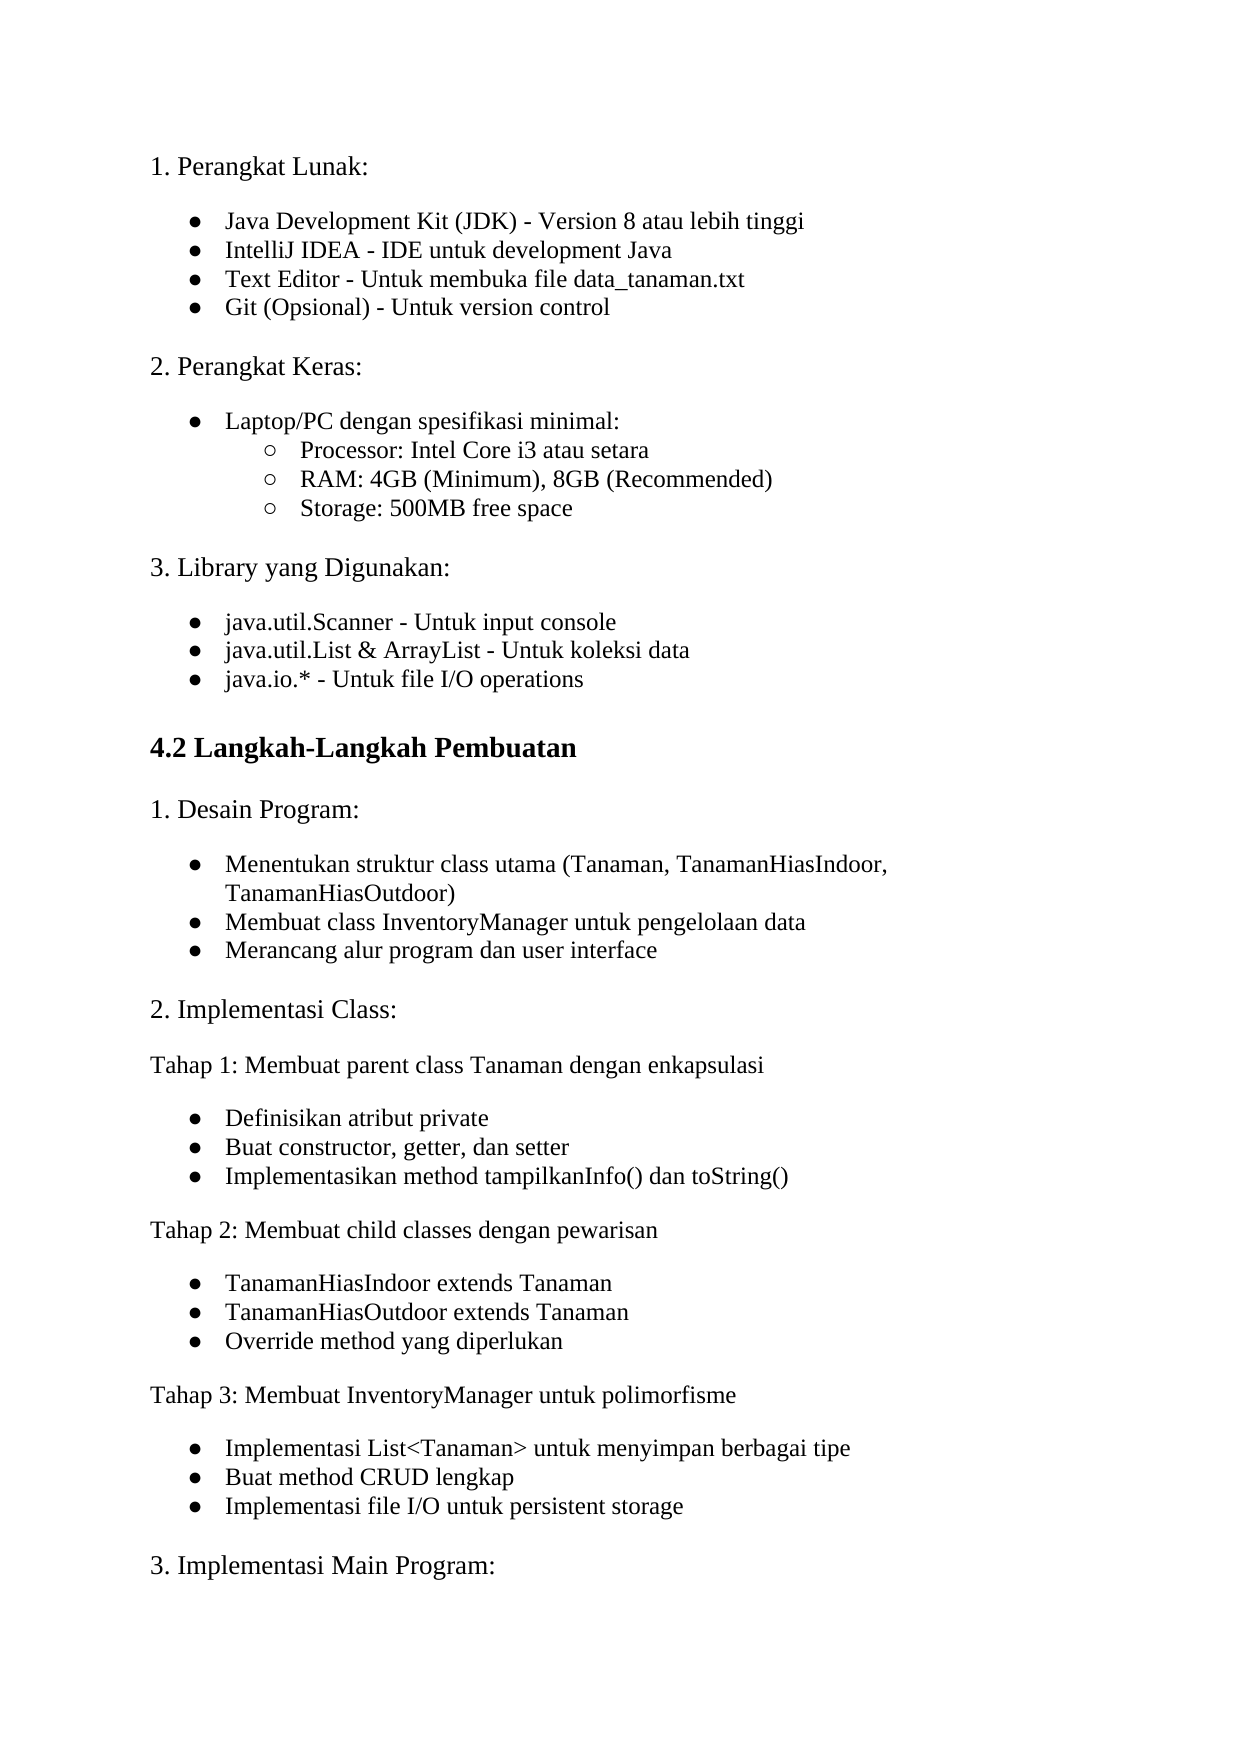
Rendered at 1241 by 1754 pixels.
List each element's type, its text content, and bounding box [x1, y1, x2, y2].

list Override method yang diperlukan [187, 1326, 1090, 1355]
list Text Editor - Untuk membuka file data_tanaman.txt [187, 264, 1090, 292]
list RAM: 4GB (Minimum), 8GB (Recommended) [262, 464, 1090, 493]
subtitle 3. Implementasi Main Program: [150, 1549, 1090, 1580]
subtitle 2. Perangkat Keras: [150, 350, 1090, 381]
list Buat constructor, getter, dan setter [187, 1132, 1090, 1161]
list Buat method CRUD lengkap [187, 1462, 1090, 1491]
list Implementasi List<Tanaman> untuk menyimpan berbagai tipe [187, 1433, 1090, 1462]
list Processor: Intel Core i3 atau setara [262, 435, 1090, 464]
list Storage: 500MB free space [262, 493, 1090, 521]
list IntelliJ IDEA - IDE untuk development Java [187, 235, 1090, 264]
list Merancang alur program dan user interface [187, 936, 1090, 964]
list Definisikan atribut private [187, 1103, 1090, 1132]
subtitle 1. Desain Program: [150, 793, 1090, 824]
list Laptop/PC dengan spesifikasi minimal: [187, 406, 1090, 435]
subtitle 1. Perangkat Lunak: [150, 150, 1090, 181]
text Tahap 1: Membuat parent class Tanaman dengan enkapsulasi [150, 1050, 1090, 1078]
list Implementasi file I/O untuk persistent storage [187, 1491, 1090, 1520]
subtitle 2. Implementasi Class: [150, 993, 1090, 1025]
list Menentukan struktur class utama (Tanaman, TanamanHiasIndoor, TanamanHiasOutdoor) [187, 849, 1090, 907]
list java.util.Scanner - Untuk input console [187, 607, 1090, 636]
subtitle 4.2 Langkah-Langkah Pembuatan [150, 731, 1090, 764]
list java.util.List & ArrayList - Untuk koleksi data [187, 636, 1090, 664]
text Tahap 2: Membuat child classes dengan pewarisan [150, 1215, 1090, 1243]
subtitle 3. Library yang Digunakan: [150, 551, 1090, 582]
list Java Development Kit (JDK) - Version 8 atau lebih tinggi [187, 206, 1090, 235]
list Git (Opsional) - Untuk version control [187, 292, 1090, 321]
list TanamanHiasIndoor extends Tanaman [187, 1268, 1090, 1297]
list Membuat class InventoryManager untuk pengelolaan data [187, 907, 1090, 936]
text Tahap 3: Membuat InventoryManager untuk polimorfisme [150, 1380, 1090, 1408]
list Implementasikan method tampilkanInfo() dan toString() [187, 1161, 1090, 1190]
list java.io.* - Untuk file I/O operations [187, 664, 1090, 693]
list TanamanHiasOutdoor extends Tanaman [187, 1297, 1090, 1326]
